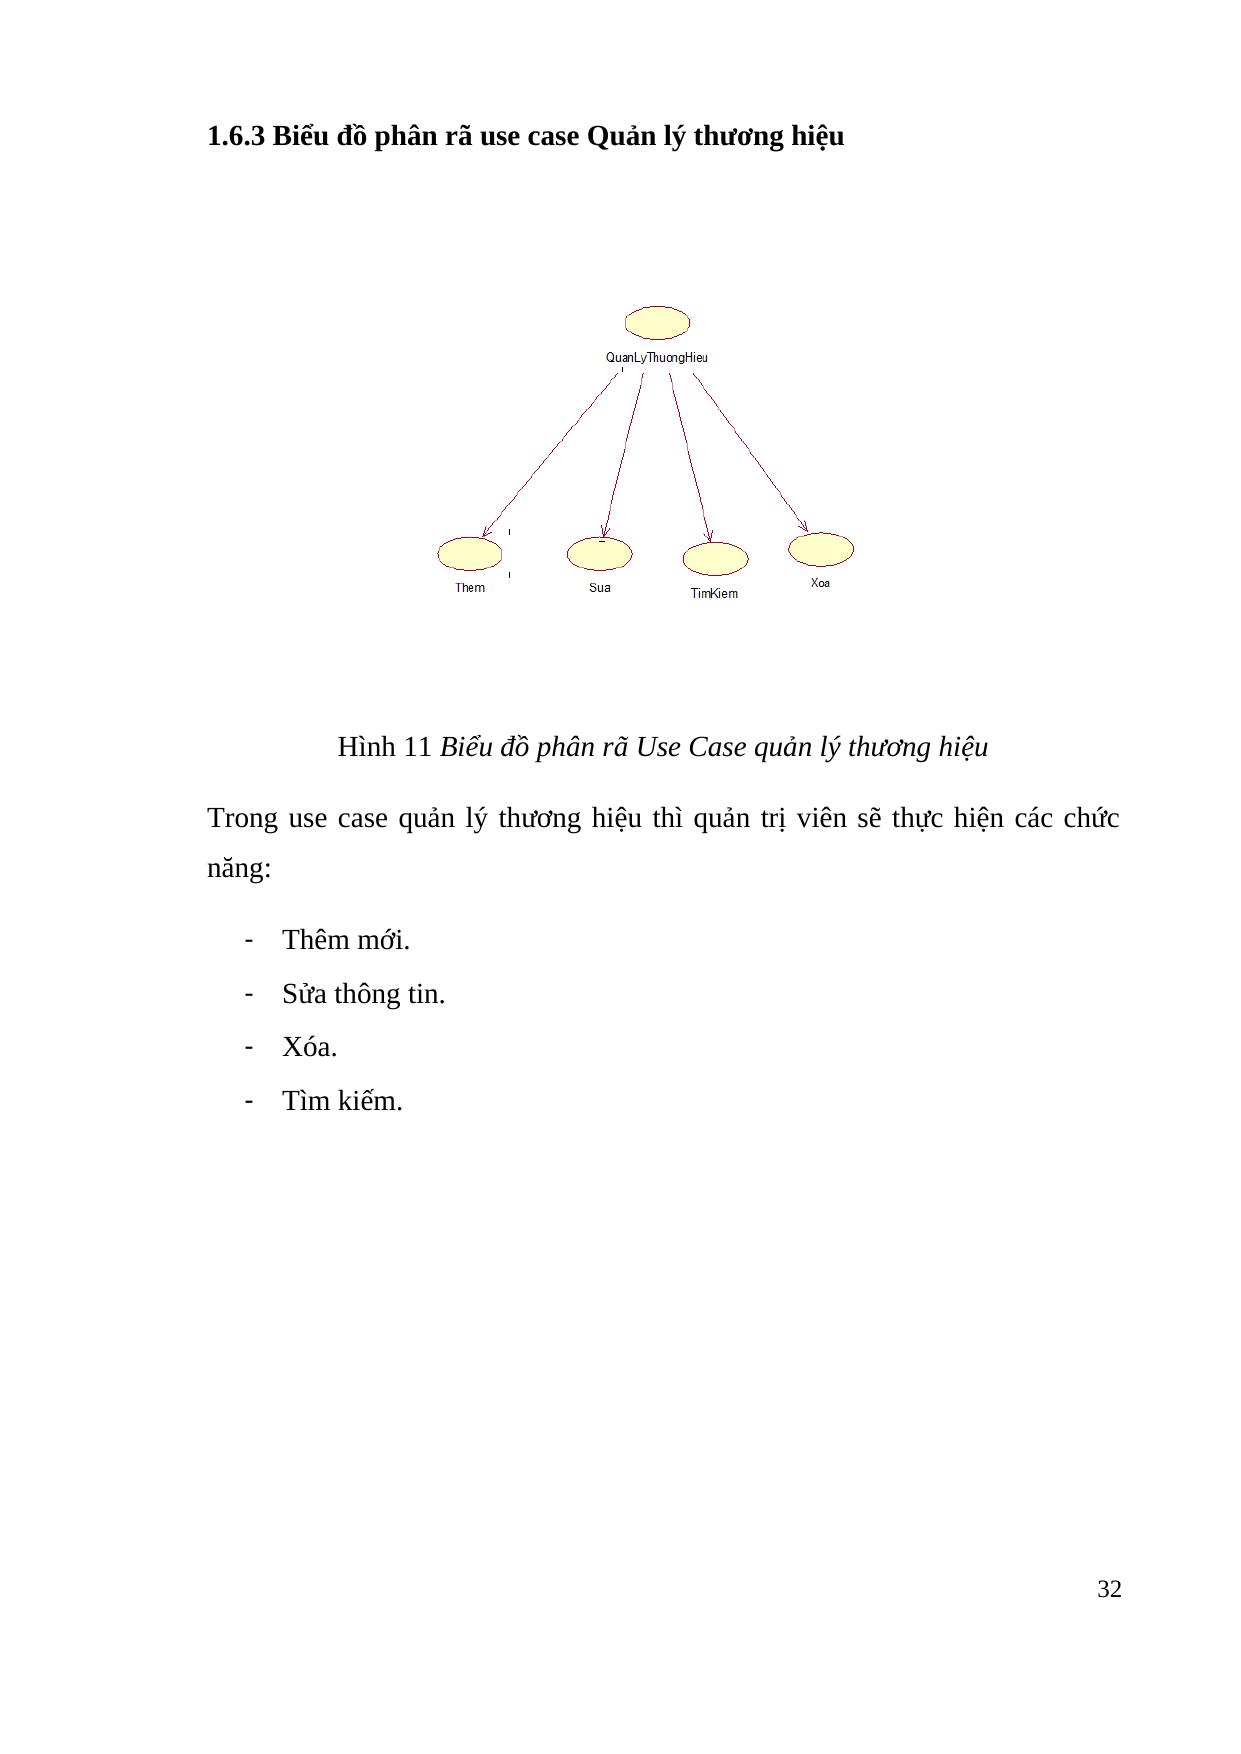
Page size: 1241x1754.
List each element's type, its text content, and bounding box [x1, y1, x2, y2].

list Sửa thông tin. [244, 975, 1122, 1010]
picture [207, 189, 1122, 694]
list Xóa. [244, 1028, 1122, 1064]
text Hình 11 Biểu đồ phân rã Use Case quản lý thương hiệu [207, 729, 1122, 762]
text Trong use case quản lý thương hiệu thì quản trị viên sẽ thực hiện các chức năng: [207, 800, 1122, 884]
subtitle Biểu đồ phân rã use case Quản lý thương hiệu [207, 118, 1122, 152]
list Tìm kiếm. [244, 1082, 1122, 1117]
list Thêm mới. [244, 921, 1122, 957]
